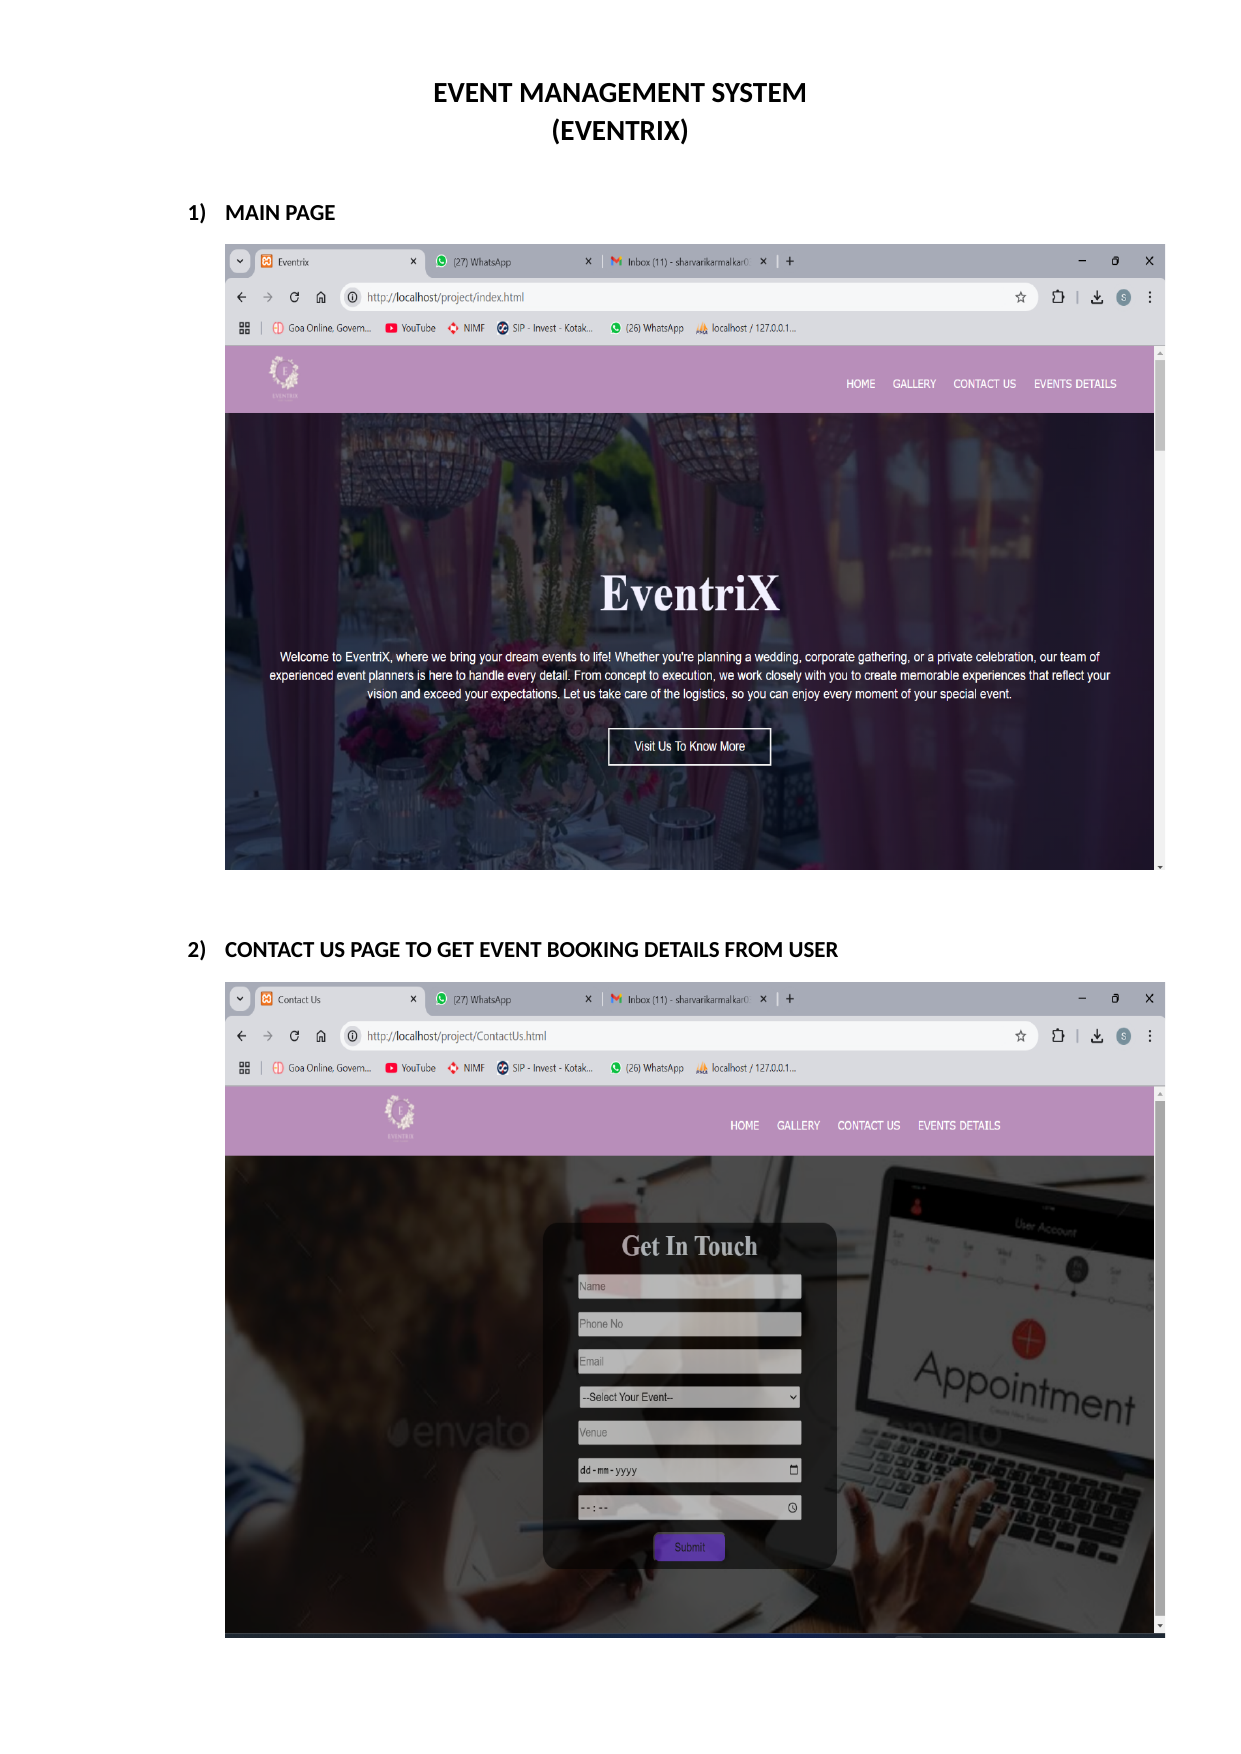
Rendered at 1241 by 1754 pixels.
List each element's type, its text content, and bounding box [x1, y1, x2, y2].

list CONTACT US PAGE TO GET EVENT BOOKING DETAILS FROM USER [187, 935, 1090, 963]
picture [225, 982, 1166, 1638]
list MAIN PAGE [187, 198, 1090, 226]
text EVENT MANAGEMENT SYSTEM [150, 74, 1090, 109]
text (EVENTRIX) [150, 112, 1090, 148]
picture [225, 244, 1166, 870]
